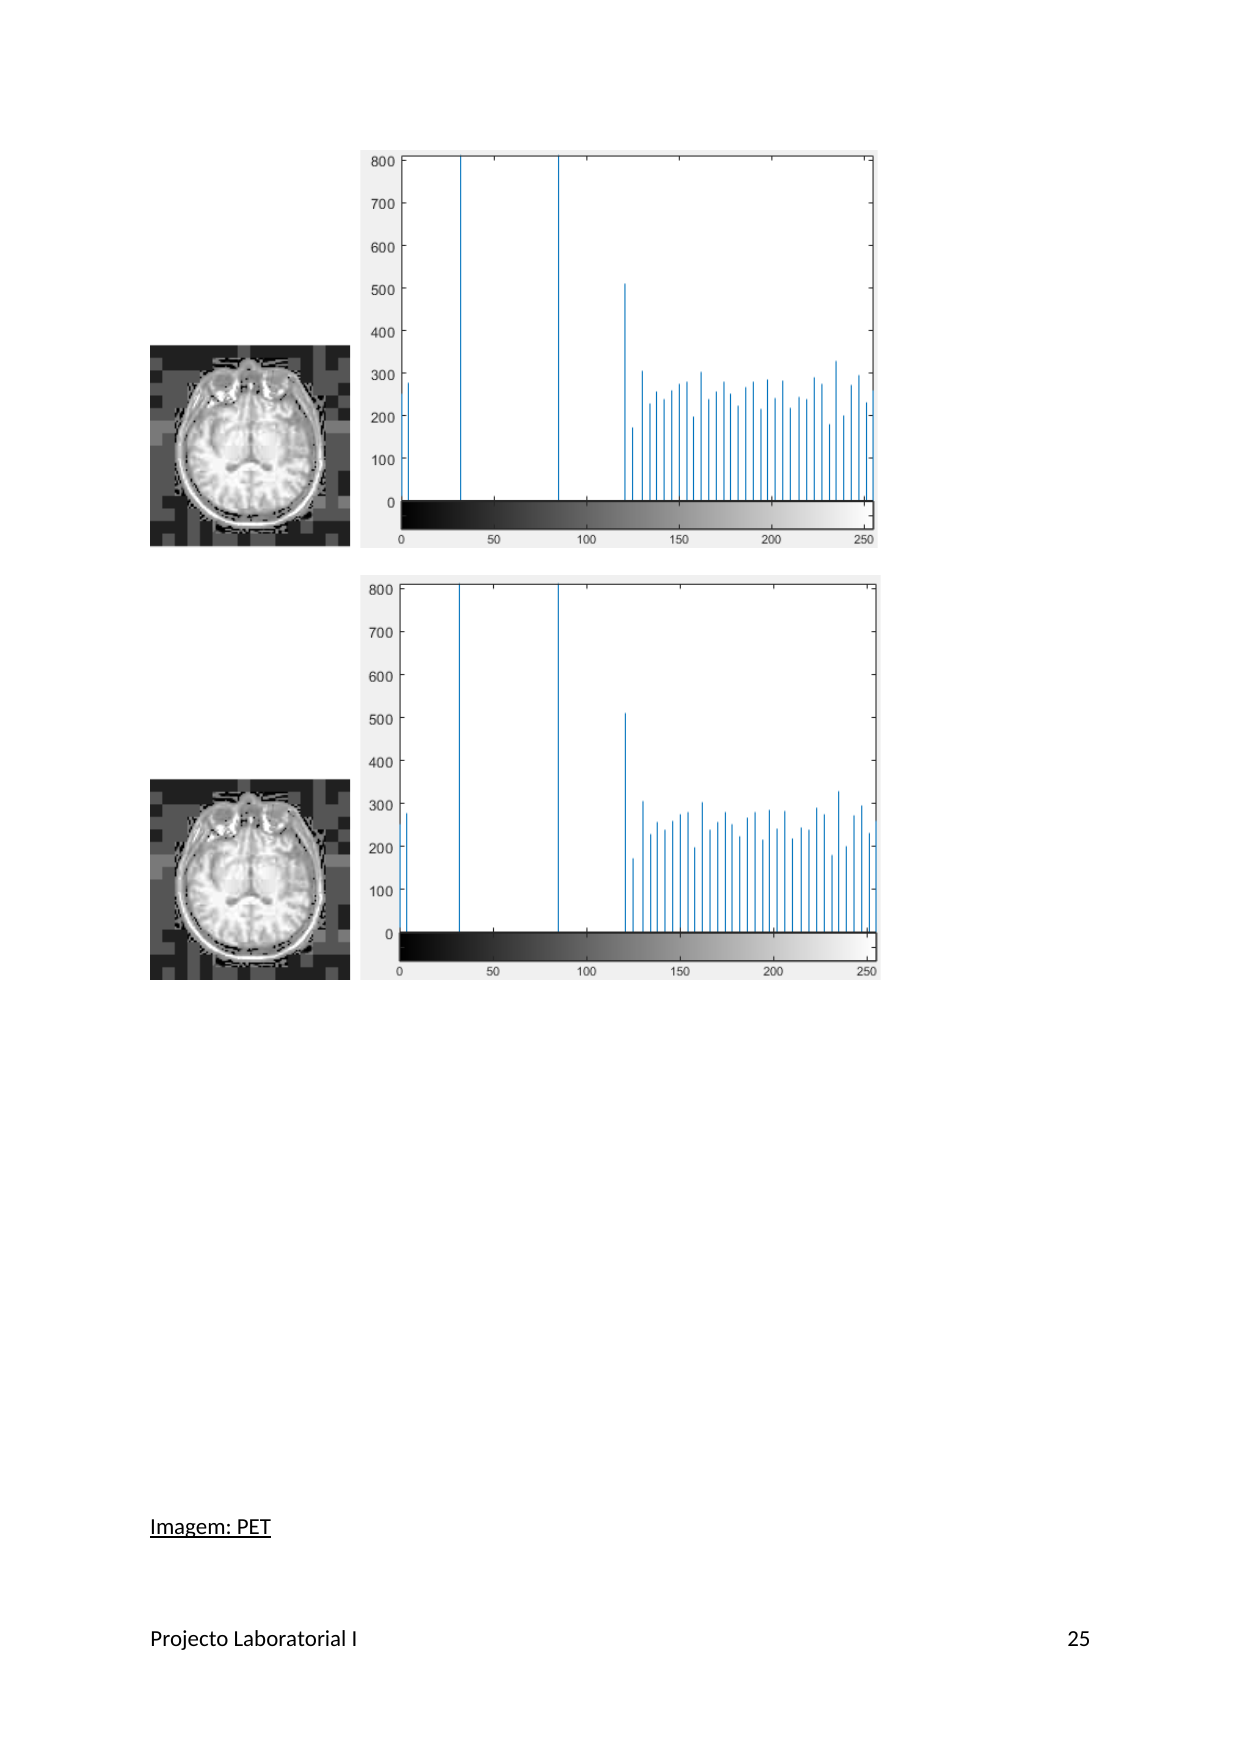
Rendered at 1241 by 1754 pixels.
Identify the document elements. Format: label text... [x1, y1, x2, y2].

picture [150, 344, 350, 548]
picture [360, 150, 878, 548]
text Imagem: PET [150, 1512, 1090, 1540]
picture [360, 575, 881, 980]
picture [150, 778, 350, 980]
